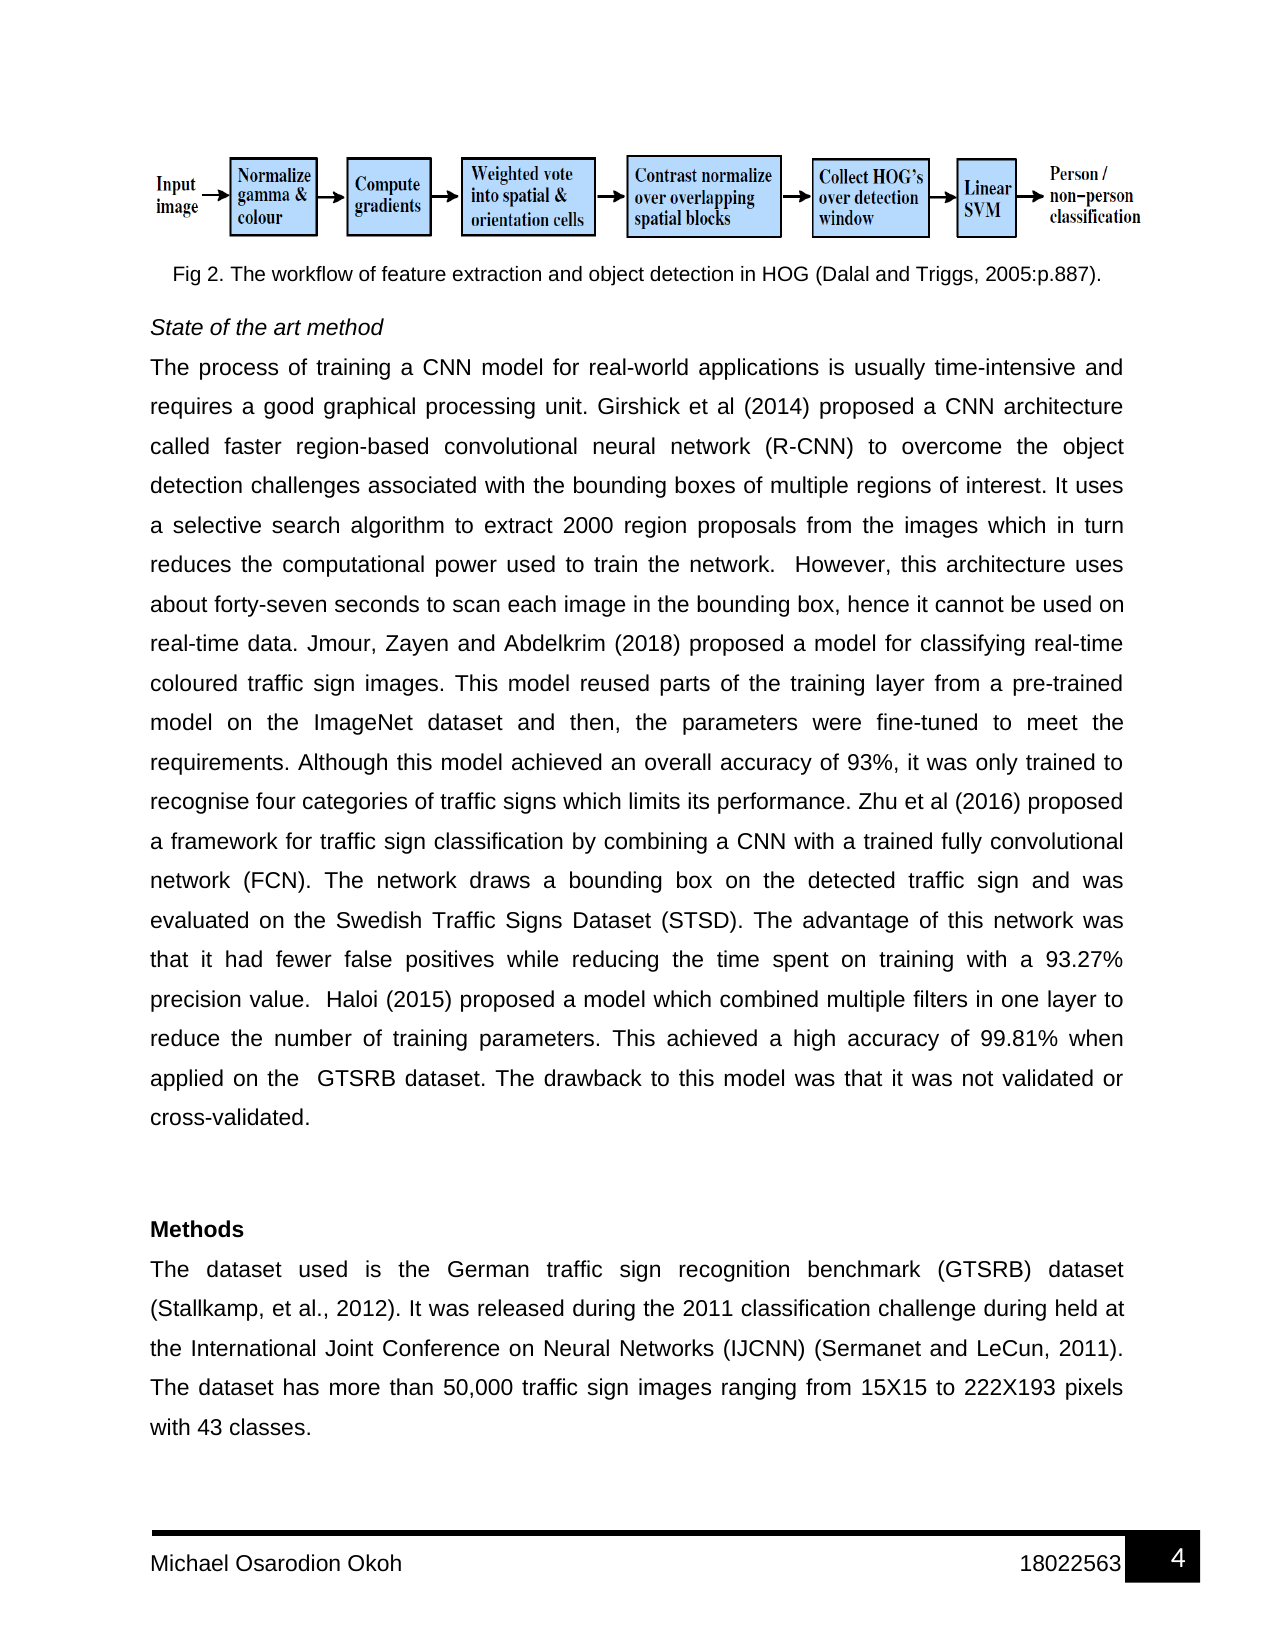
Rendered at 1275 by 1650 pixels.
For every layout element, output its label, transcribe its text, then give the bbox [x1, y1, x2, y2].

text State of the art method [150, 314, 1125, 341]
text The dataset used is the German traffic sign recognition benchmark (GTSRB) dataset (Stallkamp, et al., 2012). It was released during the 2011 classification challenge during held at the International Joint Conference on Neural Networks (IJCNN) (Sermanet and LeCun, 2011). The dataset has more than 50,000 traffic sign images ranging from 15X15 to 222X193 pixels with 43 classes. [150, 1256, 1125, 1440]
text The process of training a CNN model for real-world applications is usually time-intensive and requires a good graphical processing unit. Girshick et al (2014) proposed a CNN architecture called faster region-based convolutional neural network (R-CNN) to overcome the object detection challenges associated with the bounding boxes of multiple regions of interest. It uses a selective search algorithm to extract 2000 region proposals from the images which in turn reduces the computational power used to train the network. However, this architecture uses about forty-seven seconds to scan each image in the bounding box, hence it cannot be used on real-time data. Jmour, Zayen and Abdelkrim (2018) proposed a model for classifying real-time coloured traffic sign images. This model reused parts of the training layer from a pre-trained model on the ImageNet dataset and then, the parameters were fine-tuned to meet the requirements. Although this model achieved an overall accuracy of 93%, it was only trained to recognise four categories of traffic signs which limits its performance. Zhu et al (2016) proposed a framework for traffic sign classification by combining a CNN with a trained fully convolutional network (FCN). The network draws a bounding box on the detected traffic sign and was evaluated on the Swedish Traffic Signs Dataset (STSD). The advantage of this network was that it had fewer false positives while reducing the time spent on training with a 93.27% precision value. Haloi (2015) proposed a model which combined multiple filters in one layer to reduce the number of training parameters. This achieved a high accuracy of 99.81% when applied on the GTSRB dataset. The drawback to this model was that it was not validated or cross-validated. [150, 354, 1125, 1130]
picture [150, 150, 1146, 248]
text Methods [150, 1216, 1125, 1243]
text Fig 2. The workflow of feature extraction and object detection in HOG (Dalal and Triggs, 2005:p.887). [150, 262, 1125, 286]
